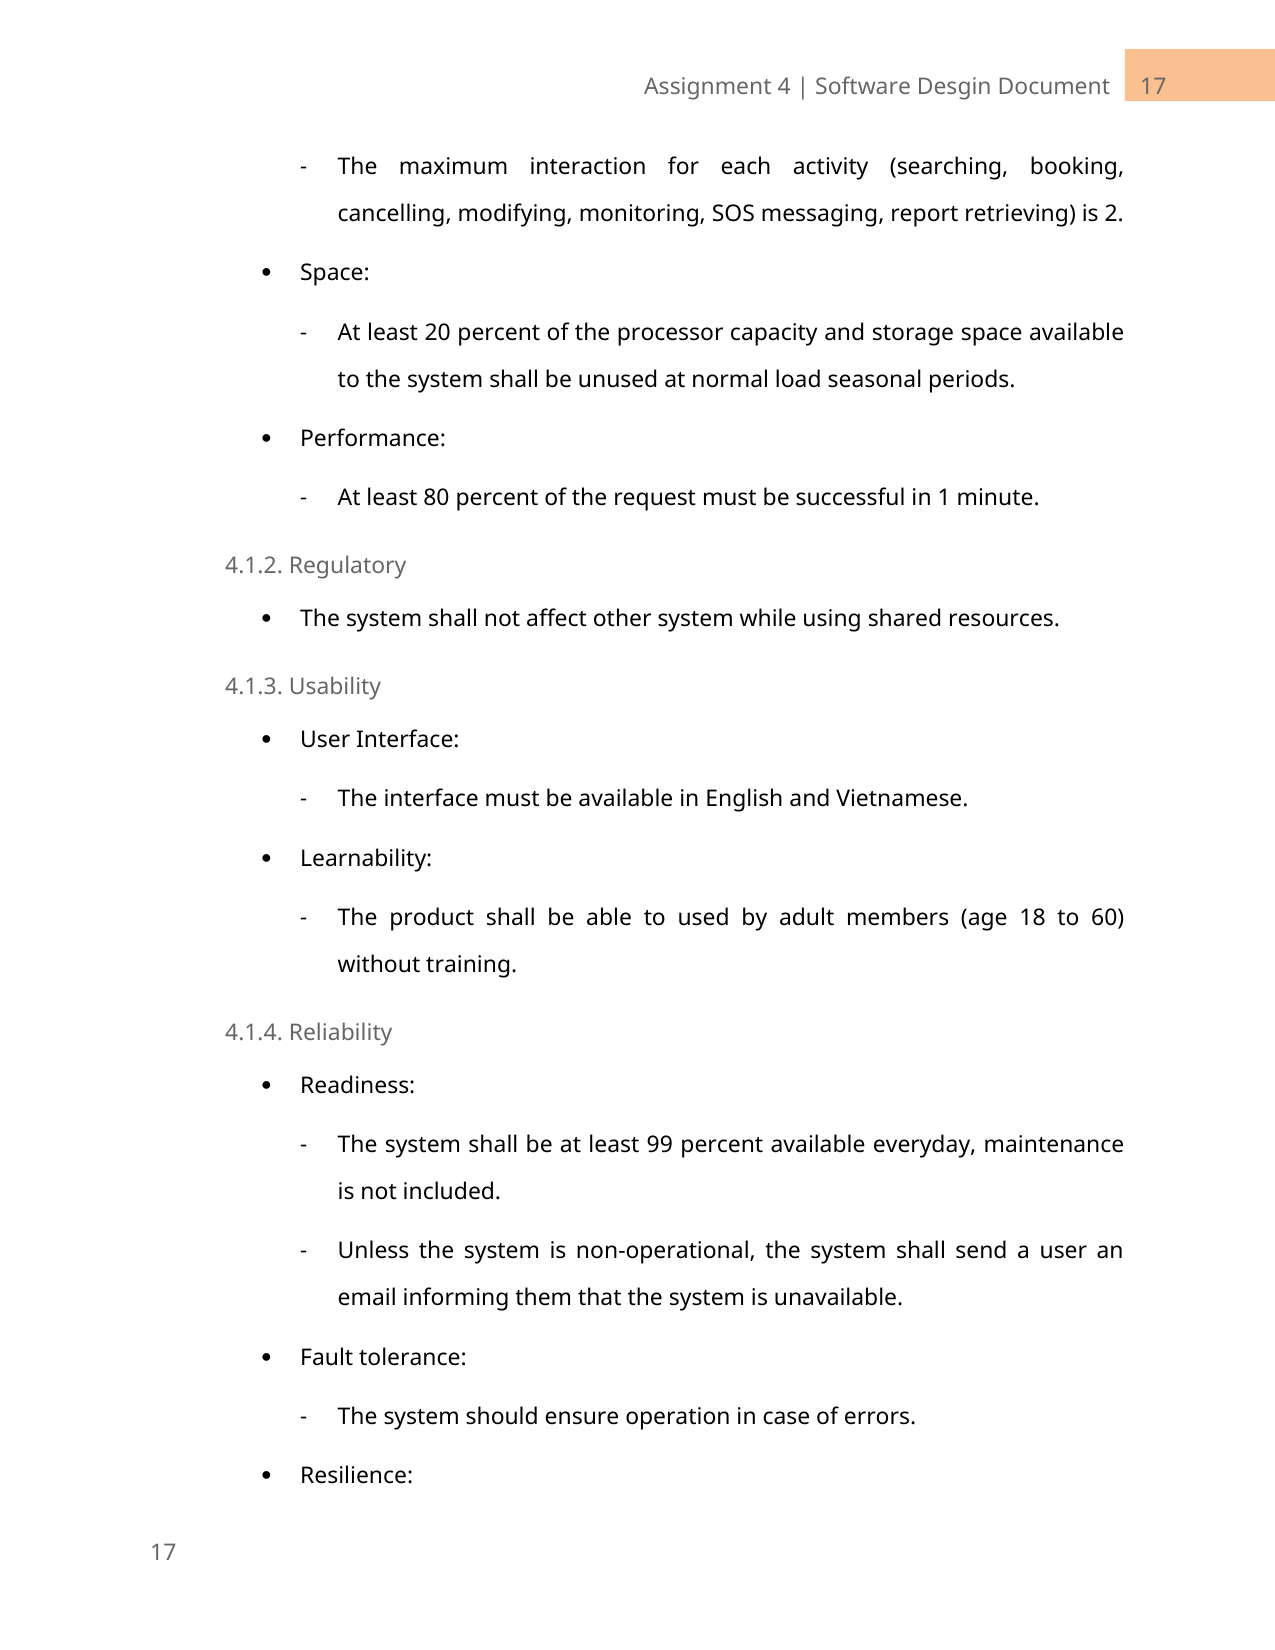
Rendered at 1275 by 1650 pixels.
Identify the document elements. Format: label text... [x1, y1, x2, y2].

list The system should ensure operation in case of errors. [300, 1400, 1125, 1431]
list The interface must be available in English and Vietnamese. [300, 782, 1125, 813]
subtitle 4.1.2. Regulatory [150, 549, 1125, 580]
list Unless the system is non‐operational, the system shall send a user an email informing them that the system is unavailable. [300, 1234, 1125, 1312]
list Performance: [262, 422, 1125, 453]
list Readiness: [262, 1069, 1125, 1100]
list Fault tolerance: [262, 1341, 1125, 1372]
subtitle 4.1.4. Reliability [150, 1016, 1125, 1047]
list At least 80 percent of the request must be successful in 1 minute. [300, 481, 1125, 512]
list The maximum interaction for each activity (searching, booking, cancelling, modifying, monitoring, SOS messaging, report retrieving) is 2. [300, 150, 1125, 228]
list At least 20 percent of the processor capacity and storage space available to the system shall be unused at normal load seasonal periods. [300, 316, 1125, 394]
list The product shall be able to used by adult members (age 18 to 60) without training. [300, 901, 1125, 979]
list Resilience: [262, 1459, 1125, 1491]
list User Interface: [262, 723, 1125, 754]
list Space: [262, 256, 1125, 287]
list The system shall be at least 99 percent available everyday, maintenance is not included. [300, 1128, 1125, 1206]
subtitle 4.1.3. Usability [150, 670, 1125, 701]
list The system shall not affect other system while using shared resources. [262, 602, 1125, 633]
list Learnability: [262, 842, 1125, 873]
